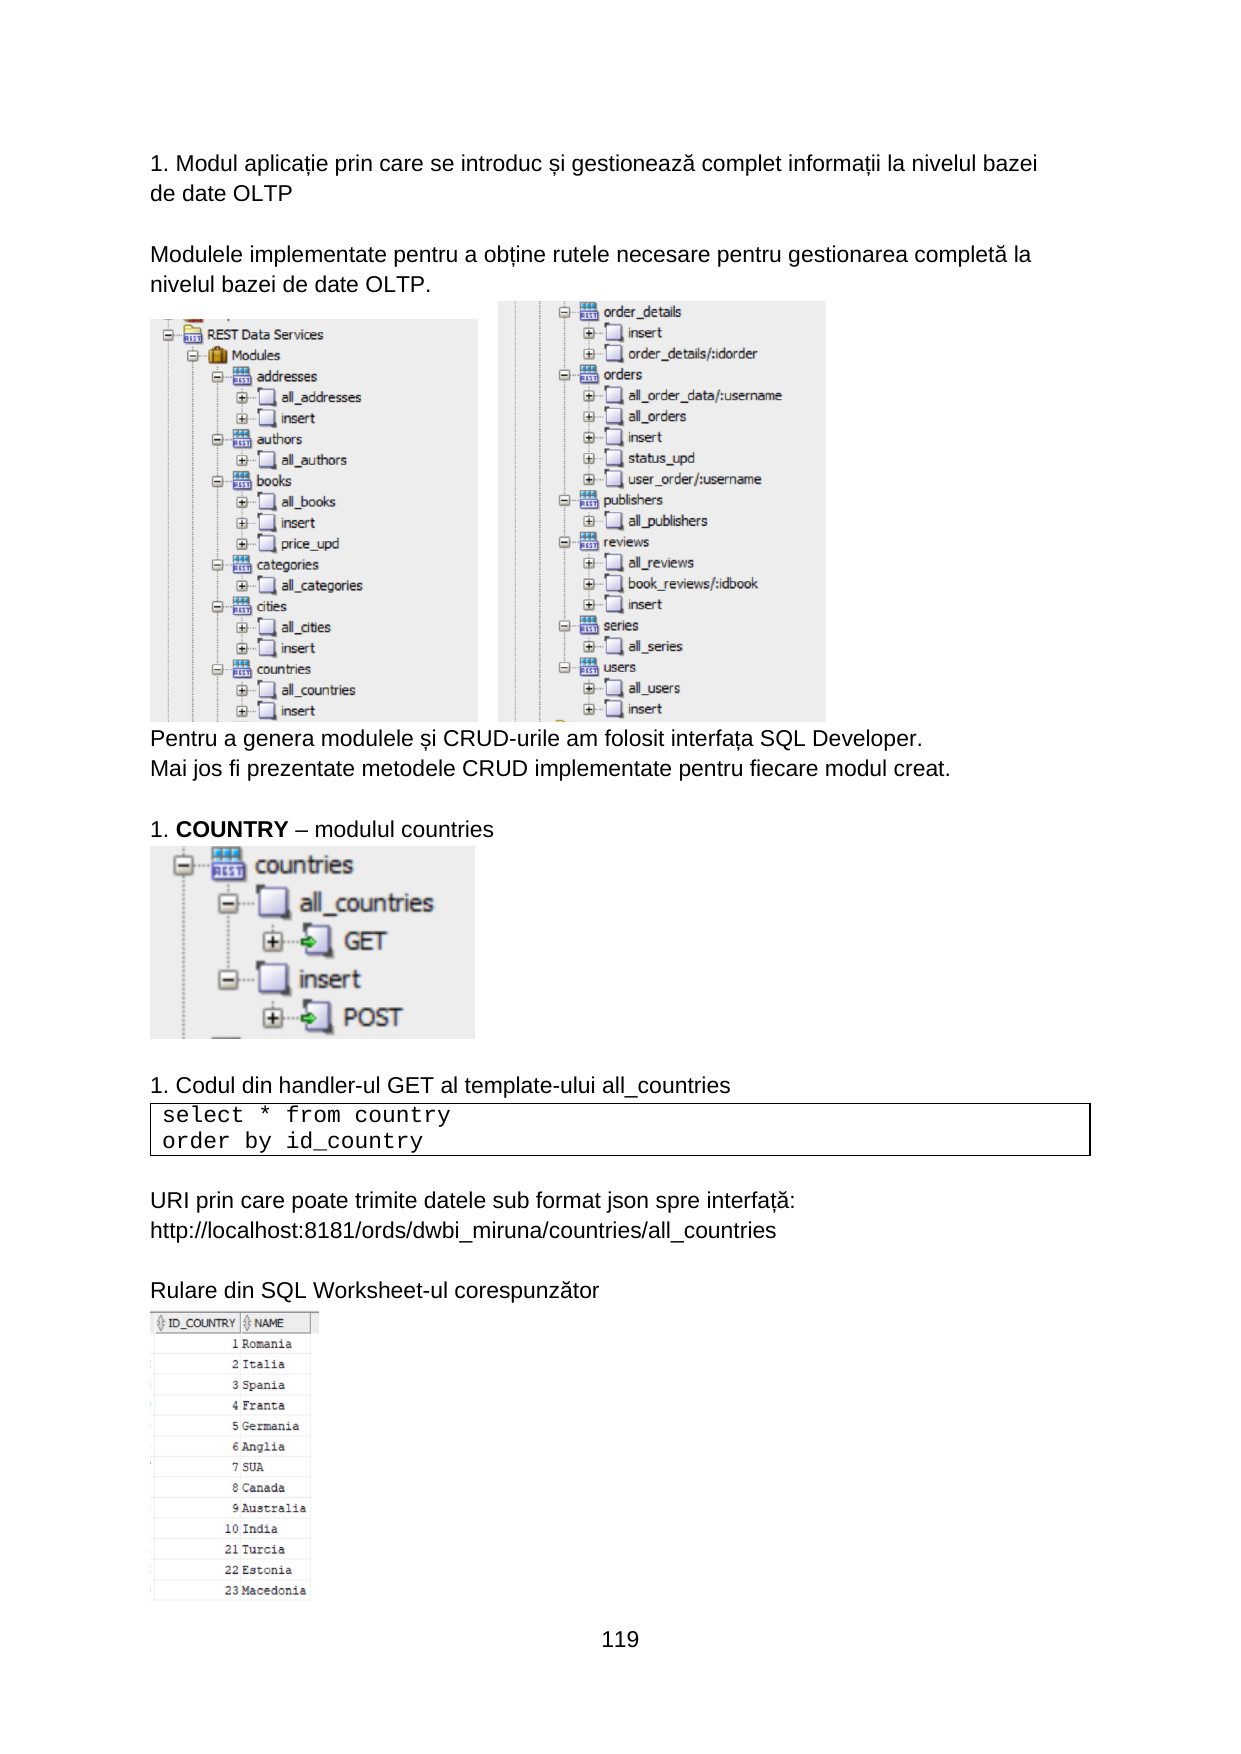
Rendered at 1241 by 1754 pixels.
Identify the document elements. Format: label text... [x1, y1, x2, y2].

text Pentru a genera modulele și CRUD-urile am folosit interfața SQL Developer. [150, 725, 1090, 752]
text Mai jos fi prezentate metodele CRUD implementate pentru fiecare modul creat. [150, 755, 1090, 782]
text Modulele implementate pentru a obține rutele necesare pentru gestionarea completă la nivelul bazei de date OLTP. [150, 241, 1090, 297]
text URI prin care poate trimite datele sub format json spre interfață: http://localhost:8181/ords/dwbi_miruna/countries/all_countries [150, 1187, 1090, 1243]
picture [150, 846, 476, 1039]
text de date OLTP [150, 180, 1090, 207]
picture [150, 1307, 319, 1601]
text 1. Modul aplicație prin care se introduc și gestionează complet informații la nivelul bazei [150, 150, 1090, 176]
picture [150, 319, 479, 722]
text Rulare din SQL Worksheet-ul corespunzător [150, 1277, 1090, 1304]
text 1. Codul din handler-ul GET al template-ului all_countries [150, 1072, 1090, 1099]
text 1. COUNTRY – modulul countries [150, 816, 1090, 842]
picture [497, 301, 826, 722]
table_header select * from country order by id_country [151, 1104, 1089, 1155]
